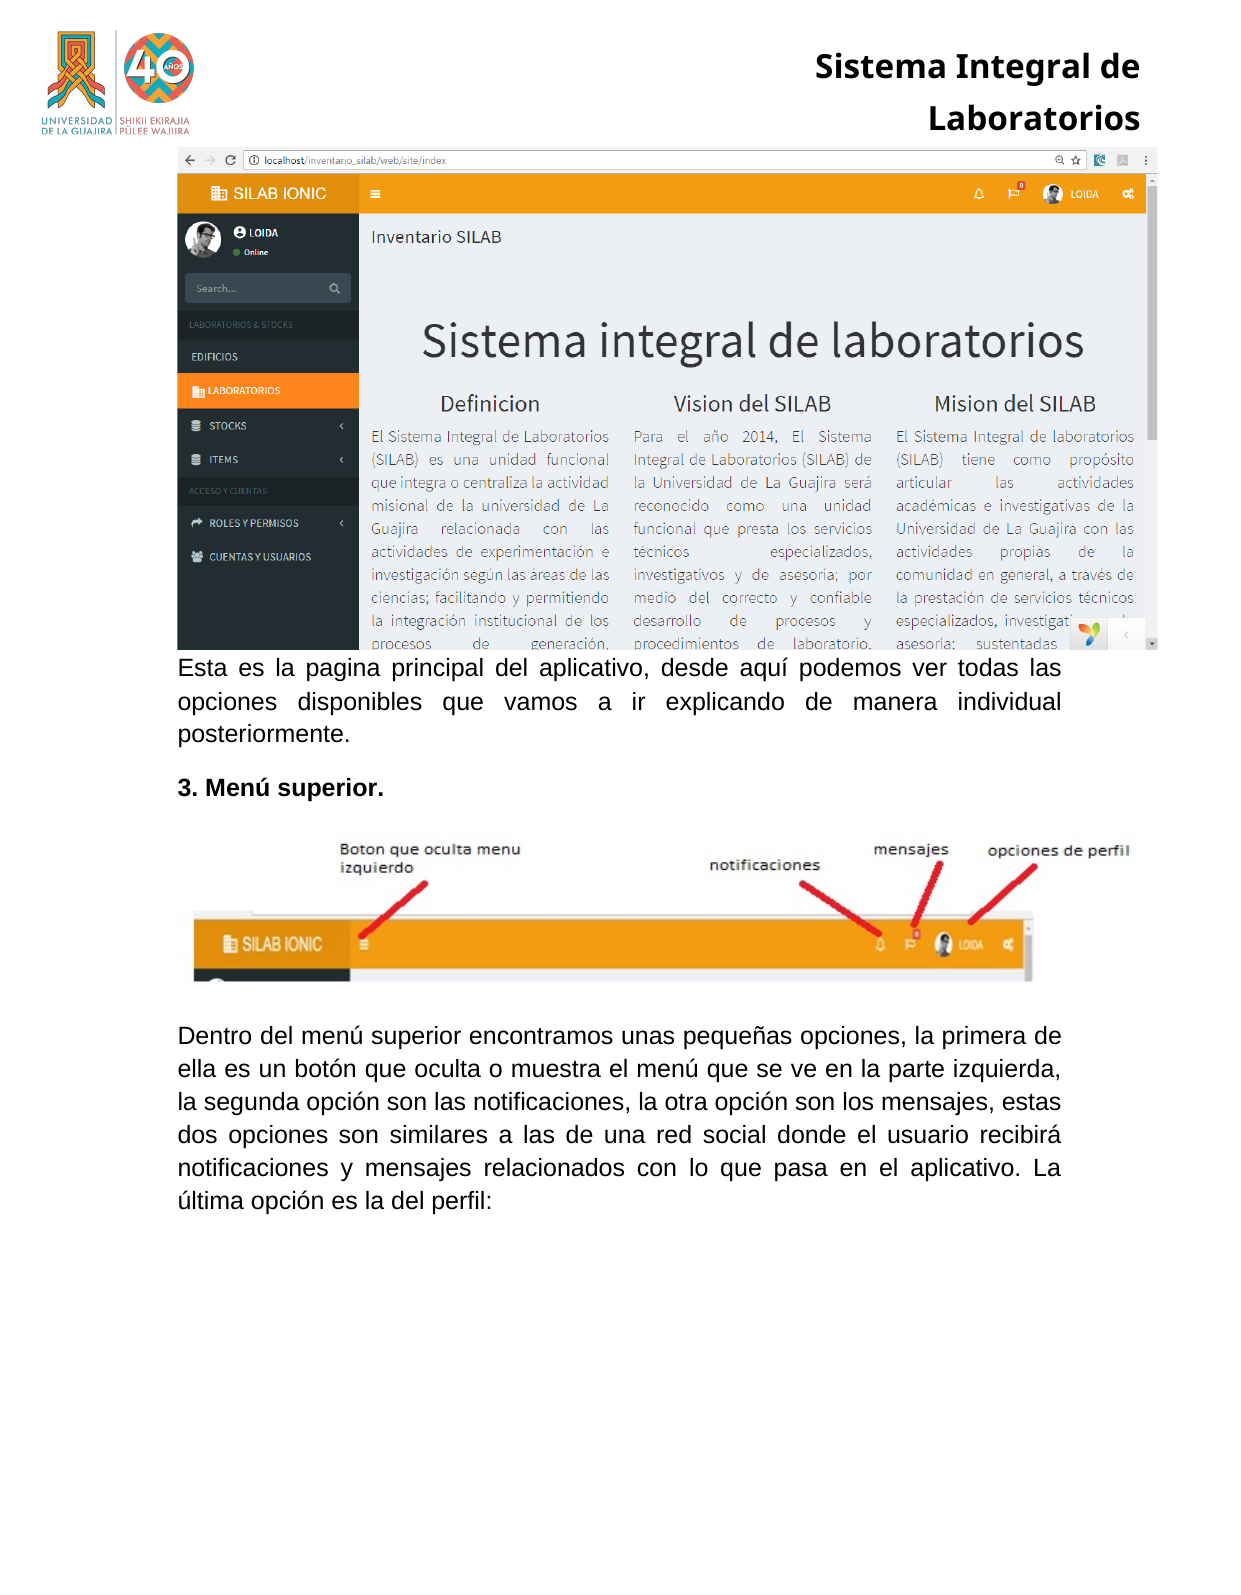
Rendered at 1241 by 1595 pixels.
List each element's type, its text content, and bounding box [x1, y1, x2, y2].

text Dentro del menú superior encontramos unas pequeñas opciones, la primera de ella es un botón que oculta o muestra el menú que se ve en la parte izquierda, la segunda opción son las notificaciones, la otra opción son los mensajes, estas dos opciones son similares a las de una red social donde el usuario recibirá notificaciones y mensajes relacionados con lo que pasa en el aplicativo. La última opción es la del perfil: [177, 1021, 1063, 1215]
picture [177, 827, 1142, 996]
text 3. Menú superior. [177, 773, 1063, 802]
text Esta es la pagina principal del aplicativo, desde aquí podemos ver todas las opciones disponibles que vamos a ir explicando de manera individual posteriormente. [177, 650, 1063, 748]
picture [34, 27, 199, 135]
picture [177, 147, 1158, 650]
